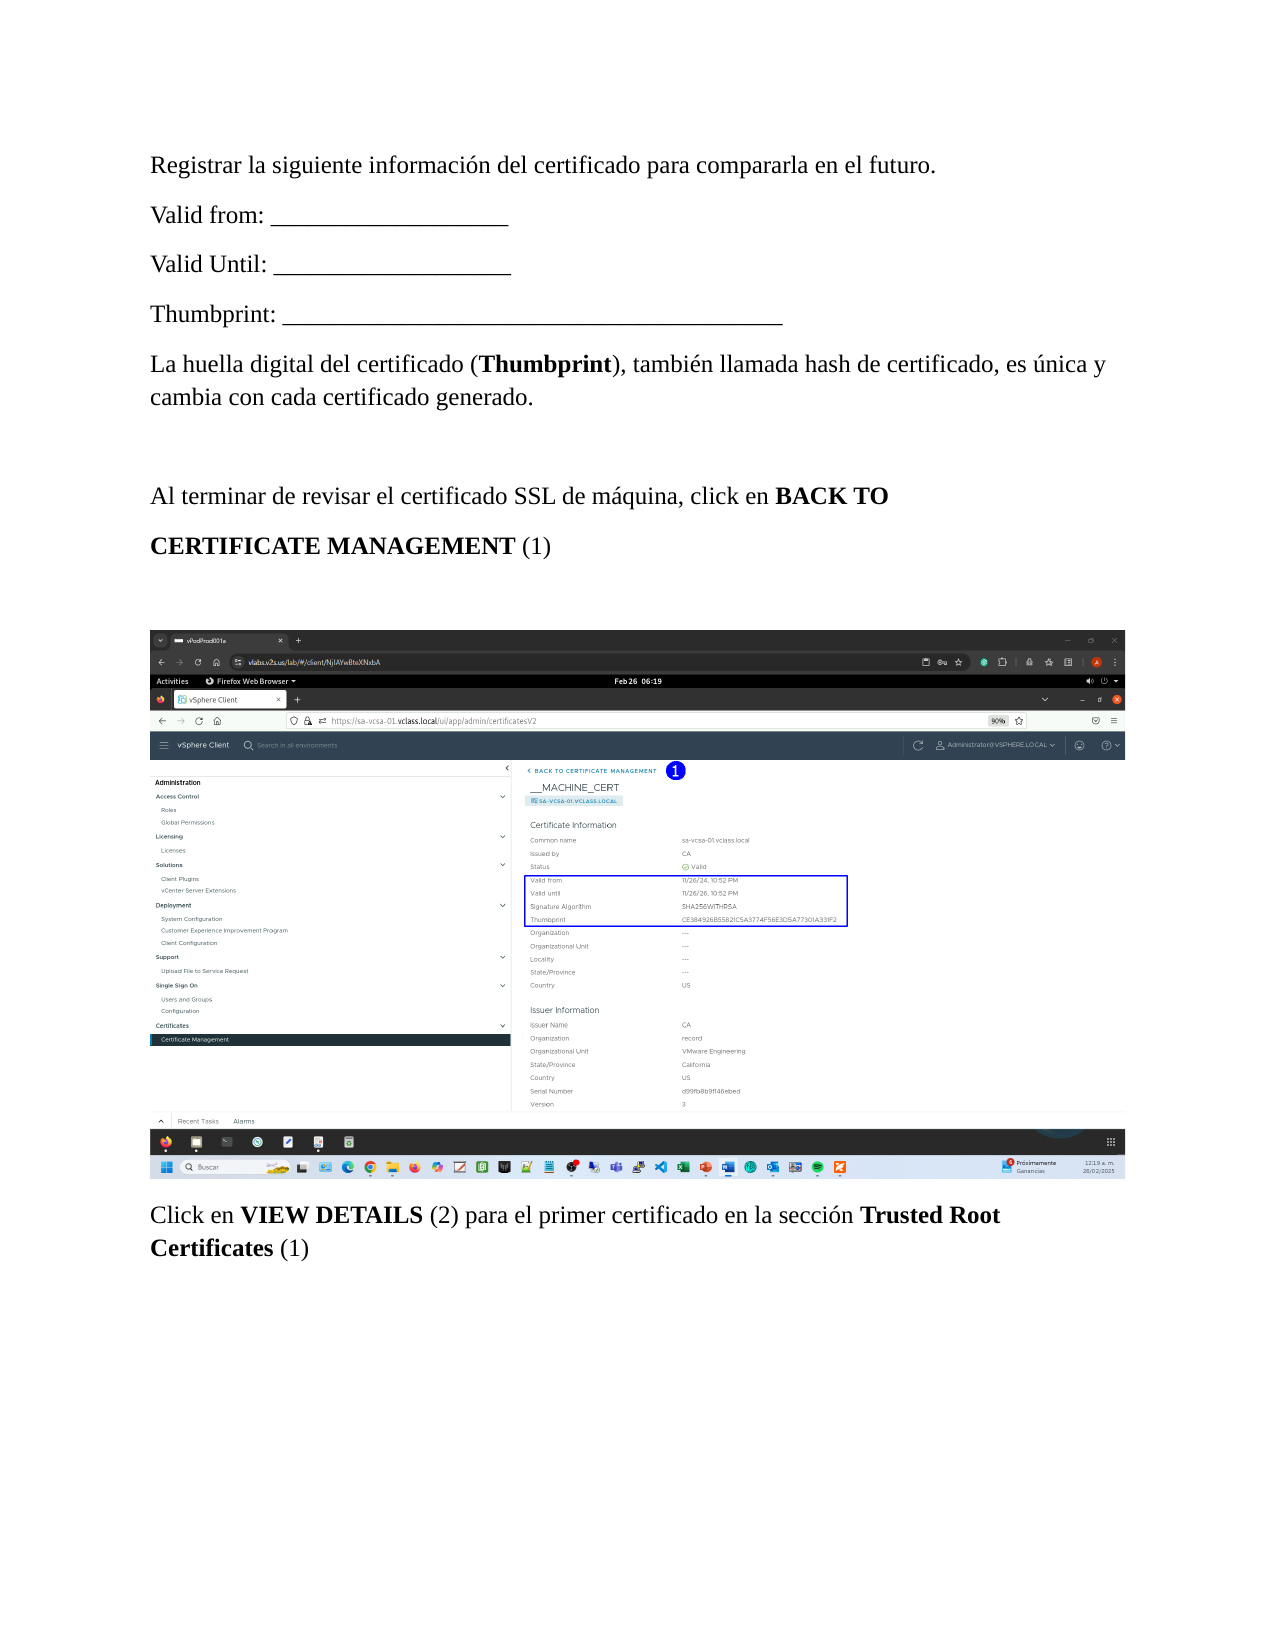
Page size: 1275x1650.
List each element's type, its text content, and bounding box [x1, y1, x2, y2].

text La huella digital del certificado (Thumbprint), también llamada hash de certificado, es única y cambia con cada certificado generado. [150, 349, 1125, 411]
text Valid Until: ___________________ [150, 249, 1125, 278]
picture [150, 630, 1125, 1179]
text CERTIFICATE MANAGEMENT (1) [150, 531, 1125, 559]
text Click en VIEW DETAILS (2) para el primer certificado en la sección Trusted Root Certificates (1) [150, 1200, 1125, 1262]
text Al terminar de revisar el certificado SSL de máquina, click en BACK TO [150, 481, 1125, 510]
text Thumbprint: ________________________________________ [150, 299, 1125, 328]
text Valid from: ___________________ [150, 200, 1125, 228]
text Registrar la siguiente información del certificado para compararla en el futuro. [150, 150, 1125, 179]
